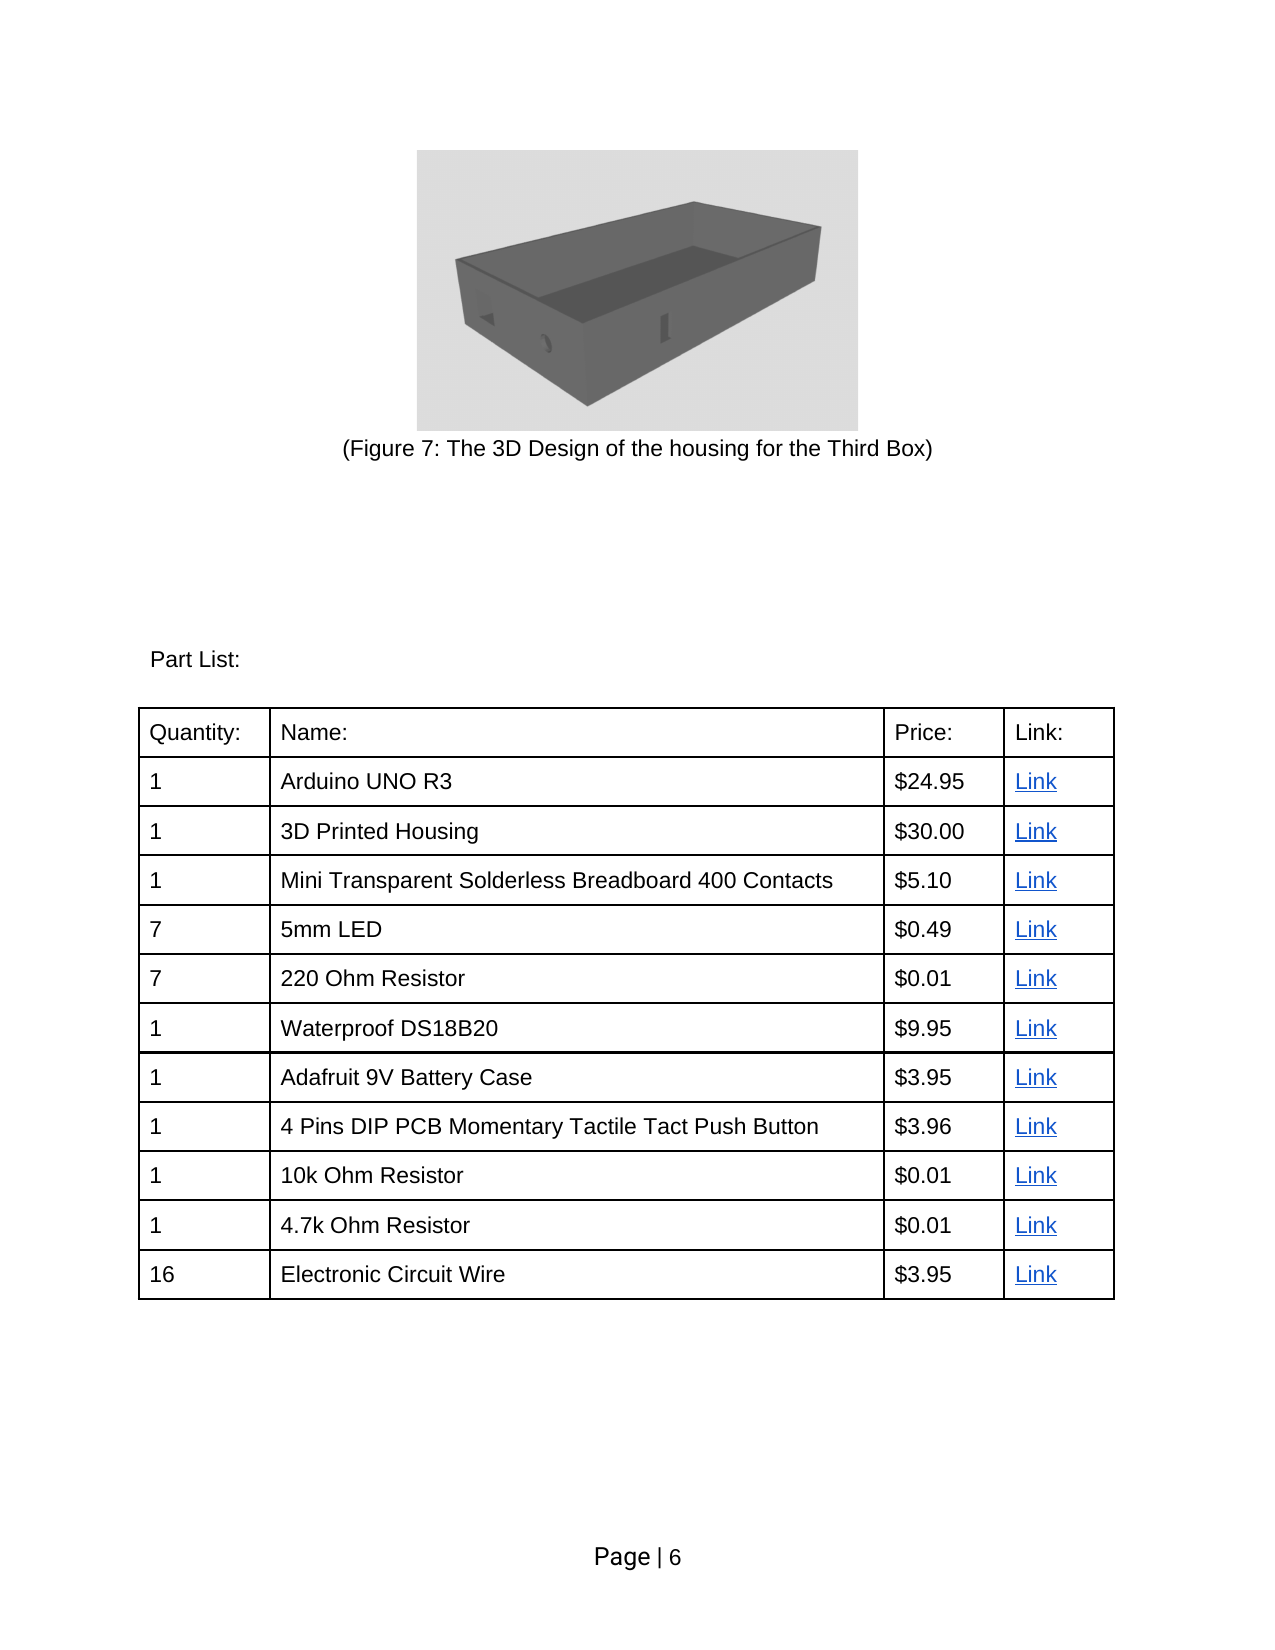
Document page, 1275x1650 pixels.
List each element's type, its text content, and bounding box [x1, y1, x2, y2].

table_cell Link [1005, 1201, 1113, 1248]
table_cell Link [1005, 1103, 1113, 1150]
table_cell $0.01 [885, 1152, 1003, 1199]
table_cell 7 [140, 906, 269, 953]
table_cell $3.96 [885, 1103, 1003, 1150]
table_cell $30.00 [885, 807, 1003, 854]
table_cell 4.7k Ohm Resistor [271, 1201, 883, 1248]
table_cell $5.10 [885, 856, 1003, 904]
table_cell $3.95 [885, 1054, 1003, 1101]
table_cell 1 [140, 1054, 269, 1101]
table_header Link: [1005, 709, 1113, 756]
table_cell Link [1005, 955, 1113, 1002]
table_cell $0.49 [885, 906, 1003, 953]
table_cell Mini Transparent Solderless Breadboard 400 Contacts [271, 856, 883, 904]
table_cell 16 [140, 1251, 269, 1298]
table_header Name: [271, 709, 883, 756]
table_cell 7 [140, 955, 269, 1002]
table_cell 1 [140, 758, 269, 805]
table_cell Link [1005, 1152, 1113, 1199]
table_cell 1 [140, 1004, 269, 1051]
table_cell Link [1005, 856, 1113, 904]
table_cell Link [1005, 1054, 1113, 1101]
table_cell 1 [140, 856, 269, 904]
table_cell 3D Printed Housing [271, 807, 883, 854]
table_cell Arduino UNO R3 [271, 758, 883, 805]
table_cell 1 [140, 807, 269, 854]
table_cell Link [1005, 1004, 1113, 1051]
table_cell $9.95 [885, 1004, 1003, 1051]
table_header Price: [885, 709, 1003, 756]
table_cell 1 [140, 1152, 269, 1199]
table_cell Electronic Circuit Wire [271, 1251, 883, 1298]
table_cell $24.95 [885, 758, 1003, 805]
table_cell 5mm LED [271, 906, 883, 953]
text (Figure 7: The 3D Design of the housing for the Third Box) [150, 435, 1125, 461]
table_cell 1 [140, 1201, 269, 1248]
text Part List: [150, 646, 1125, 672]
table_cell 220 Ohm Resistor [271, 955, 883, 1002]
table_header Quantity: [140, 709, 269, 756]
table_cell Link [1005, 1251, 1113, 1298]
table_cell 1 [140, 1103, 269, 1150]
table_cell $3.95 [885, 1251, 1003, 1298]
table_cell 10k Ohm Resistor [271, 1152, 883, 1199]
table_cell Link [1005, 758, 1113, 805]
table_cell Adafruit 9V Battery Case [271, 1054, 883, 1101]
table_cell Link [1005, 807, 1113, 854]
table_cell $0.01 [885, 955, 1003, 1002]
table_cell Waterproof DS18B20 [271, 1004, 883, 1051]
table_cell $0.01 [885, 1201, 1003, 1248]
table_cell 4 Pins DIP PCB Momentary Tactile Tact Push Button [271, 1103, 883, 1150]
table_cell Link [1005, 906, 1113, 953]
picture [416, 150, 859, 431]
